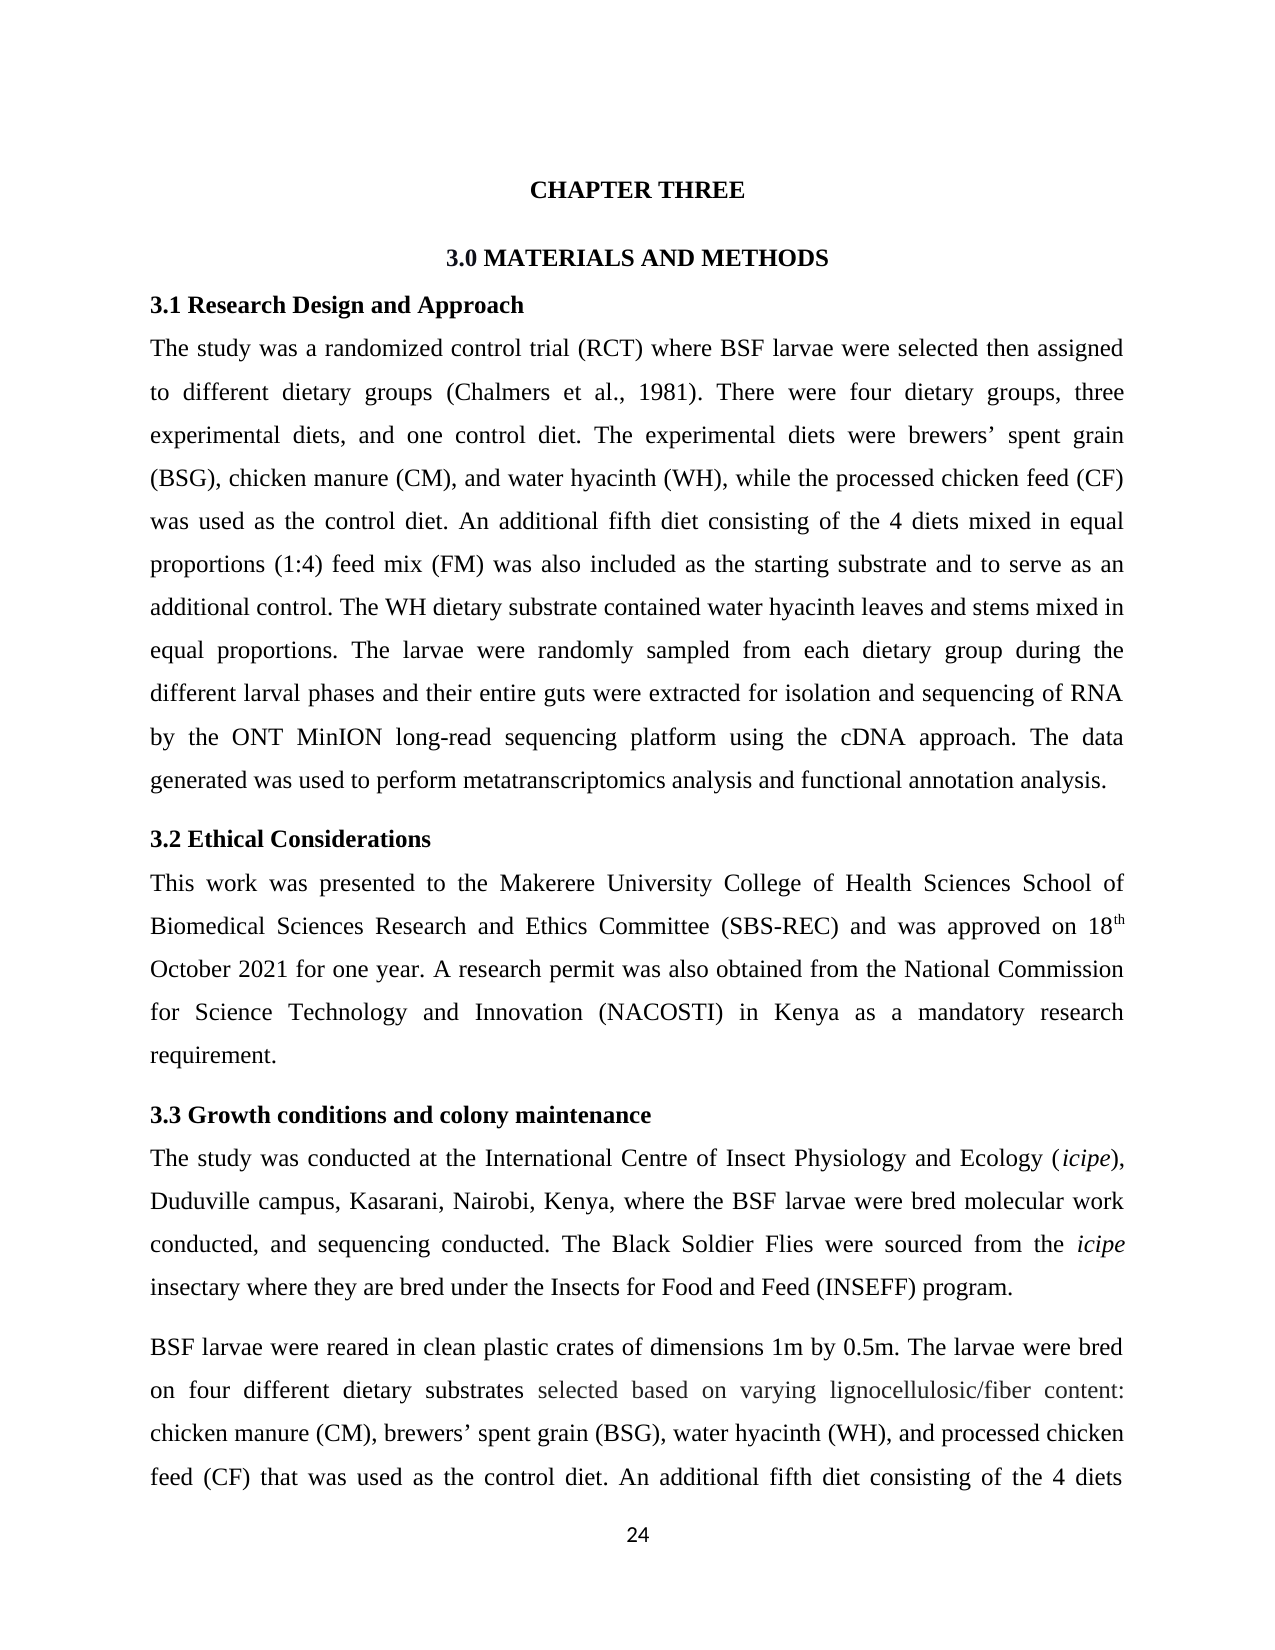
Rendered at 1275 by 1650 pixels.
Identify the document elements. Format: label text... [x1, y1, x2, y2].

subtitle CHAPTER THREE [150, 175, 1125, 204]
text This work was presented to the Makerere University College of Health Sciences School of Biomedical Sciences Research and Ethics Committee (SBS-REC) and was approved on 18th October 2021 for one year. A research permit was also obtained from the National Commission for Science Technology and Innovation (NACOSTI) in Kenya as a mandatory research requirement. [150, 868, 1125, 1069]
subtitle 3.3 Growth conditions and colony maintenance [150, 1100, 1125, 1129]
text The study was a randomized control trial (RCT) where BSF larvae were selected then assigned to different dietary groups (Chalmers et al., 1981). There were four dietary groups, three experimental diets, and one control diet. The experimental diets were brewers’ spent grain (BSG), chicken manure (CM), and water hyacinth (WH), while the processed chicken feed (CF) was used as the control diet. An additional fifth diet consisting of the 4 diets mixed in equal proportions (1:4) feed mix (FM) was also included as the starting substrate and to serve as an additional control. The WH dietary substrate contained water hyacinth leaves and stems mixed in equal proportions. The larvae were randomly sampled from each dietary group during the different larval phases and their entire guts were extracted for isolation and sequencing of RNA by the ONT MinION long-read sequencing platform using the cDNA approach. The data generated was used to perform metatranscriptomics analysis and functional annotation analysis. [150, 333, 1125, 793]
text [150, 1332, 1125, 1490]
subtitle 3.2 Ethical Considerations [150, 824, 1125, 853]
subtitle 3.1 Research Design and Approach [150, 290, 1125, 319]
text The study was conducted at the International Centre of Insect Physiology and Ecology (icipe), Duduville campus, Kasarani, Nairobi, Kenya, where the BSF larvae were bred molecular work conducted, and sequencing conducted. The Black Soldier Flies were sourced from the icipe insectary where they are bred under the Insects for Food and Feed (INSEFF) program. [150, 1143, 1125, 1301]
subtitle 3.0 MATERIALS AND METHODS [150, 243, 1125, 272]
